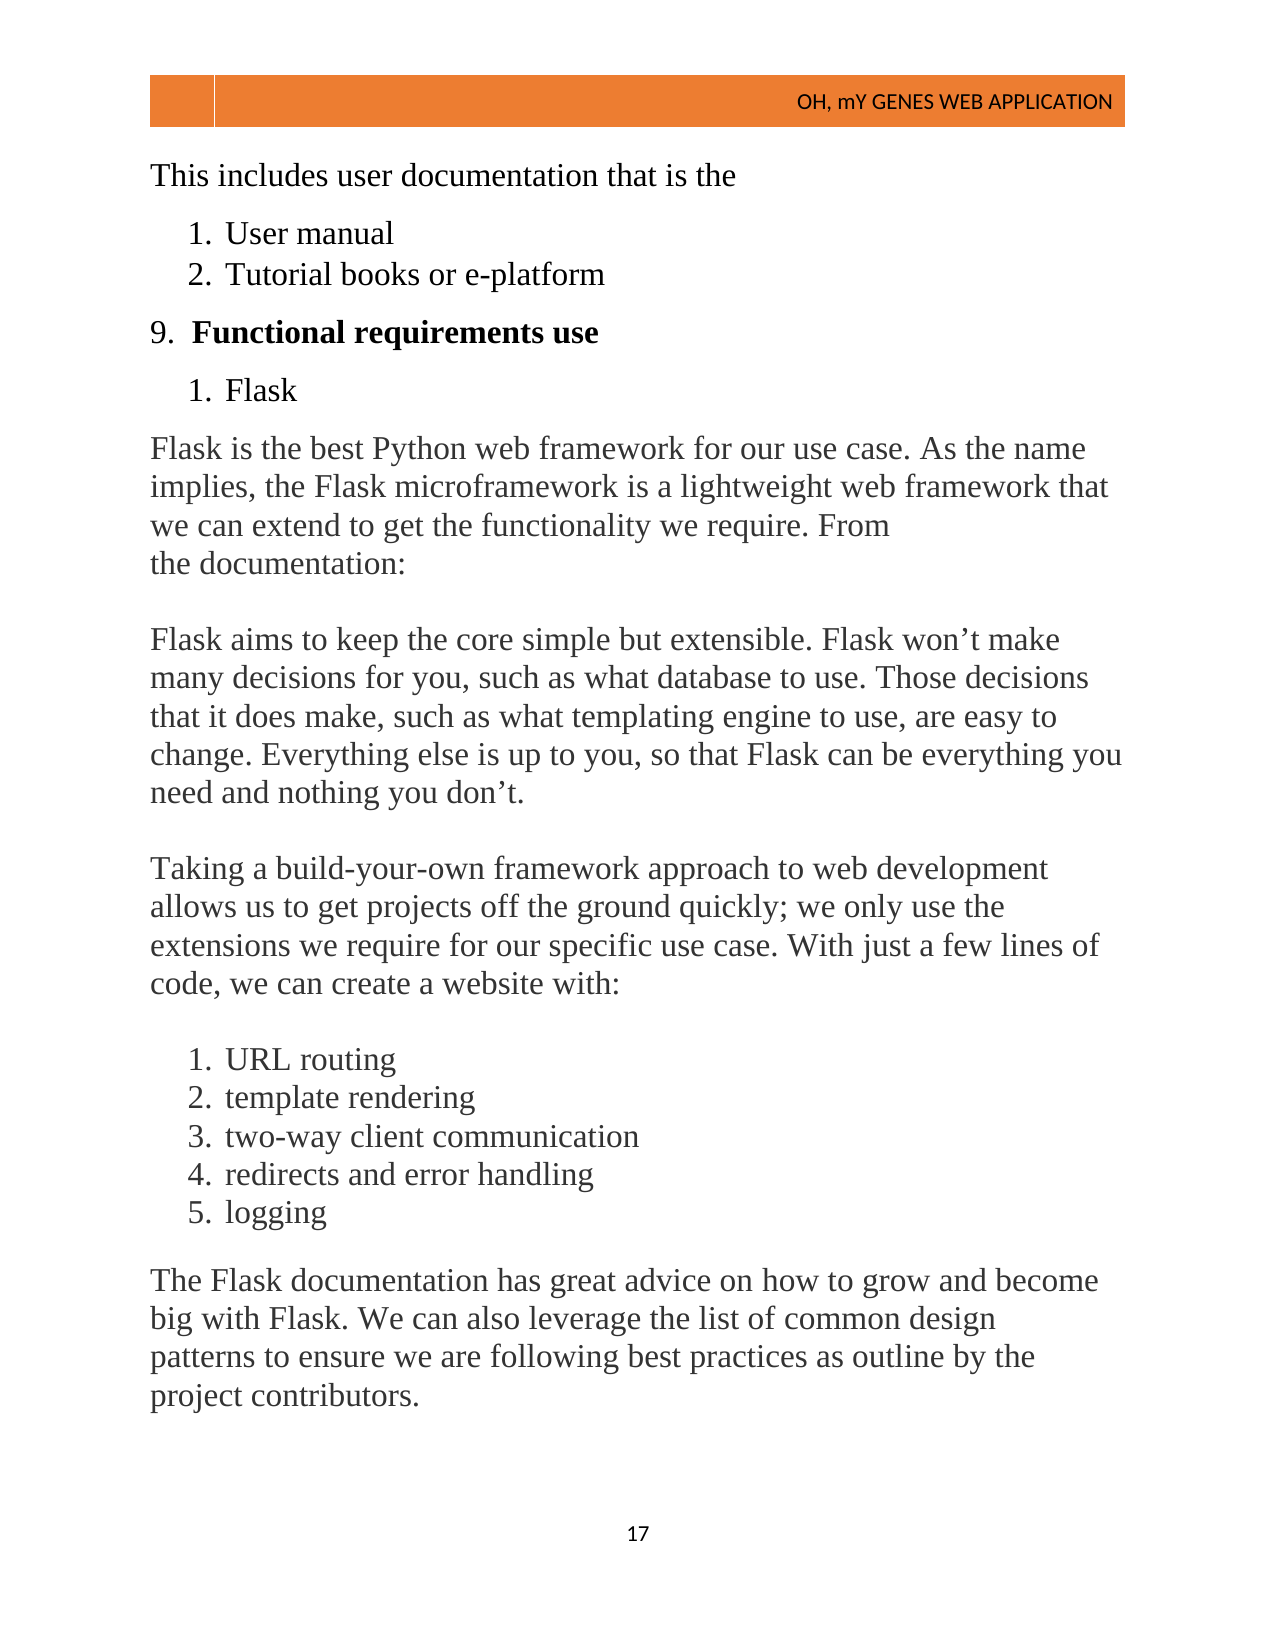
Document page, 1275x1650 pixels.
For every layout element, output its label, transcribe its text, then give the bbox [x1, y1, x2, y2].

list logging [187, 1193, 1125, 1231]
text The Flask documentation has great advice on how to grow and become big with Flask. We can also leverage the list of common design patterns to ensure we are following best practices as outline by the project contributors. [150, 1260, 1125, 1413]
list template rendering [187, 1078, 1125, 1116]
list redirects and error handling [187, 1154, 1125, 1193]
list two-way client communication [187, 1116, 1125, 1154]
list Flask [187, 370, 1125, 409]
list Tutorial books or e-platform [187, 254, 1125, 293]
list URL routing [187, 1039, 1125, 1078]
text This includes user documentation that is the [150, 155, 1125, 193]
list User manual [187, 213, 1125, 251]
text Taking a build-your-own framework approach to web development allows us to get projects off the ground quickly; we only use the extensions we require for our specific use case. With just a few lines of code, we can create a website with: [150, 848, 1125, 1002]
text 9. Functional requirements use [150, 312, 1125, 351]
text Flask is the best Python web framework for our use case. As the name implies, the Flask microframework is a lightweight web framework that we can extend to get the functionality we require. From the documentation: [150, 428, 1125, 582]
text Flask aims to keep the core simple but extensible. Flask won’t make many decisions for you, such as what database to use. Those decisions that it does make, such as what templating engine to use, are easy to change. Everything else is up to you, so that Flask can be everything you need and nothing you don’t. [150, 619, 1125, 811]
